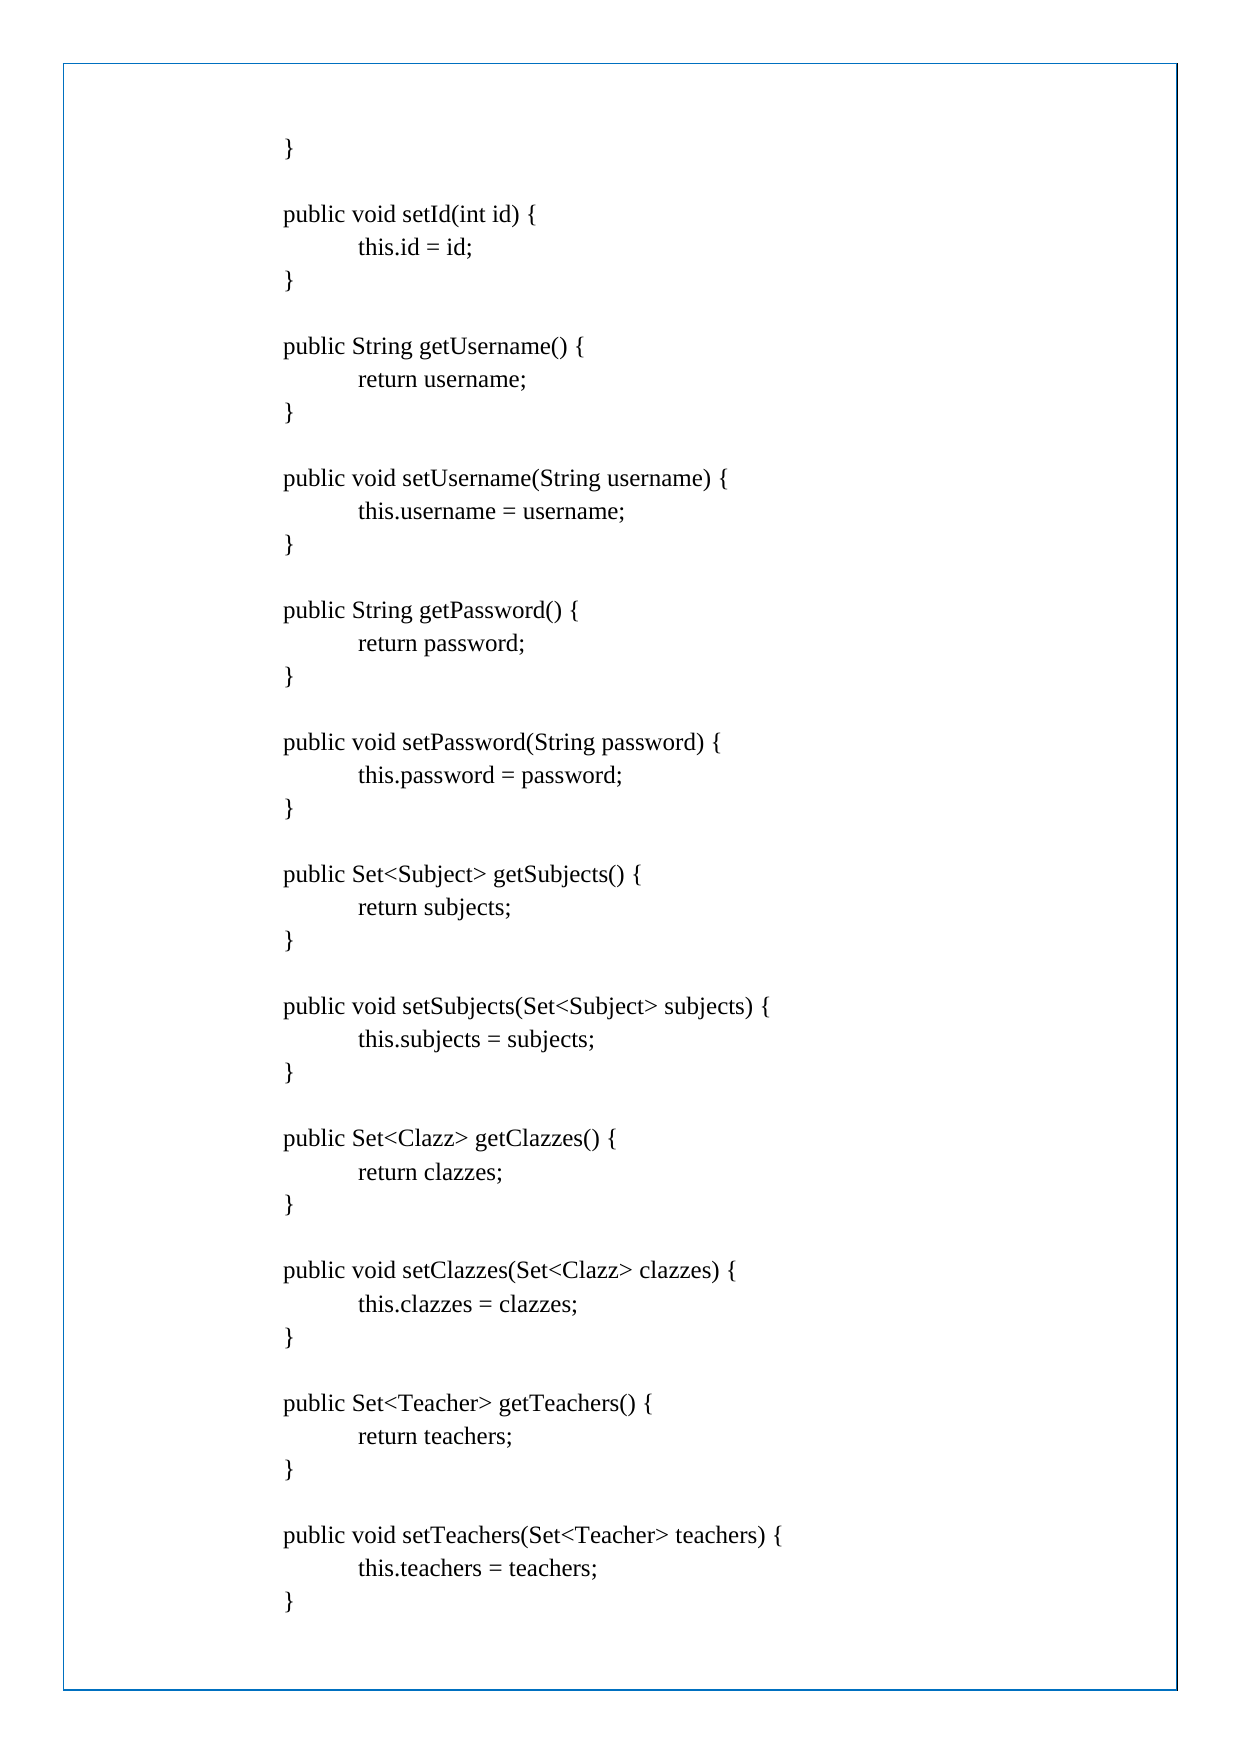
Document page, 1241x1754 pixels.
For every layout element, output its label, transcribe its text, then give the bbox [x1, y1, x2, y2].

list } [208, 1189, 1106, 1218]
list } [208, 397, 1106, 426]
list public void setSubjects(Set<Subject> subjects) { [208, 991, 1106, 1020]
list } [208, 265, 1106, 294]
list return password; [208, 628, 1106, 657]
list return clazzes; [208, 1157, 1106, 1185]
list return teachers; [208, 1421, 1106, 1449]
list this.id = id; [208, 232, 1106, 261]
list public void setClazzes(Set<Clazz> clazzes) { [208, 1256, 1106, 1284]
list public Set<Subject> getSubjects() { [208, 859, 1106, 888]
list } [208, 1454, 1106, 1482]
list } [208, 925, 1106, 954]
list public void setUsername(String username) { [208, 463, 1106, 492]
list } [208, 1057, 1106, 1086]
list } [208, 1322, 1106, 1350]
list this.teachers = teachers; [208, 1553, 1106, 1582]
list } [208, 529, 1106, 558]
list public Set<Clazz> getClazzes() { [208, 1123, 1106, 1152]
list return subjects; [208, 892, 1106, 921]
list public String getUsername() { [208, 331, 1106, 360]
list this.clazzes = clazzes; [208, 1289, 1106, 1317]
list } [208, 133, 1106, 162]
list } [208, 1586, 1106, 1614]
list public void setTeachers(Set<Teacher> teachers) { [208, 1520, 1106, 1548]
list } [208, 661, 1106, 690]
list } [208, 793, 1106, 822]
list public Set<Teacher> getTeachers() { [208, 1388, 1106, 1416]
list public void setPassword(String password) { [208, 727, 1106, 756]
list public void setId(int id) { [208, 199, 1106, 228]
list return username; [208, 364, 1106, 393]
list this.subjects = subjects; [208, 1024, 1106, 1053]
list this.password = password; [208, 760, 1106, 789]
list this.username = username; [208, 496, 1106, 525]
list public String getPassword() { [208, 595, 1106, 624]
